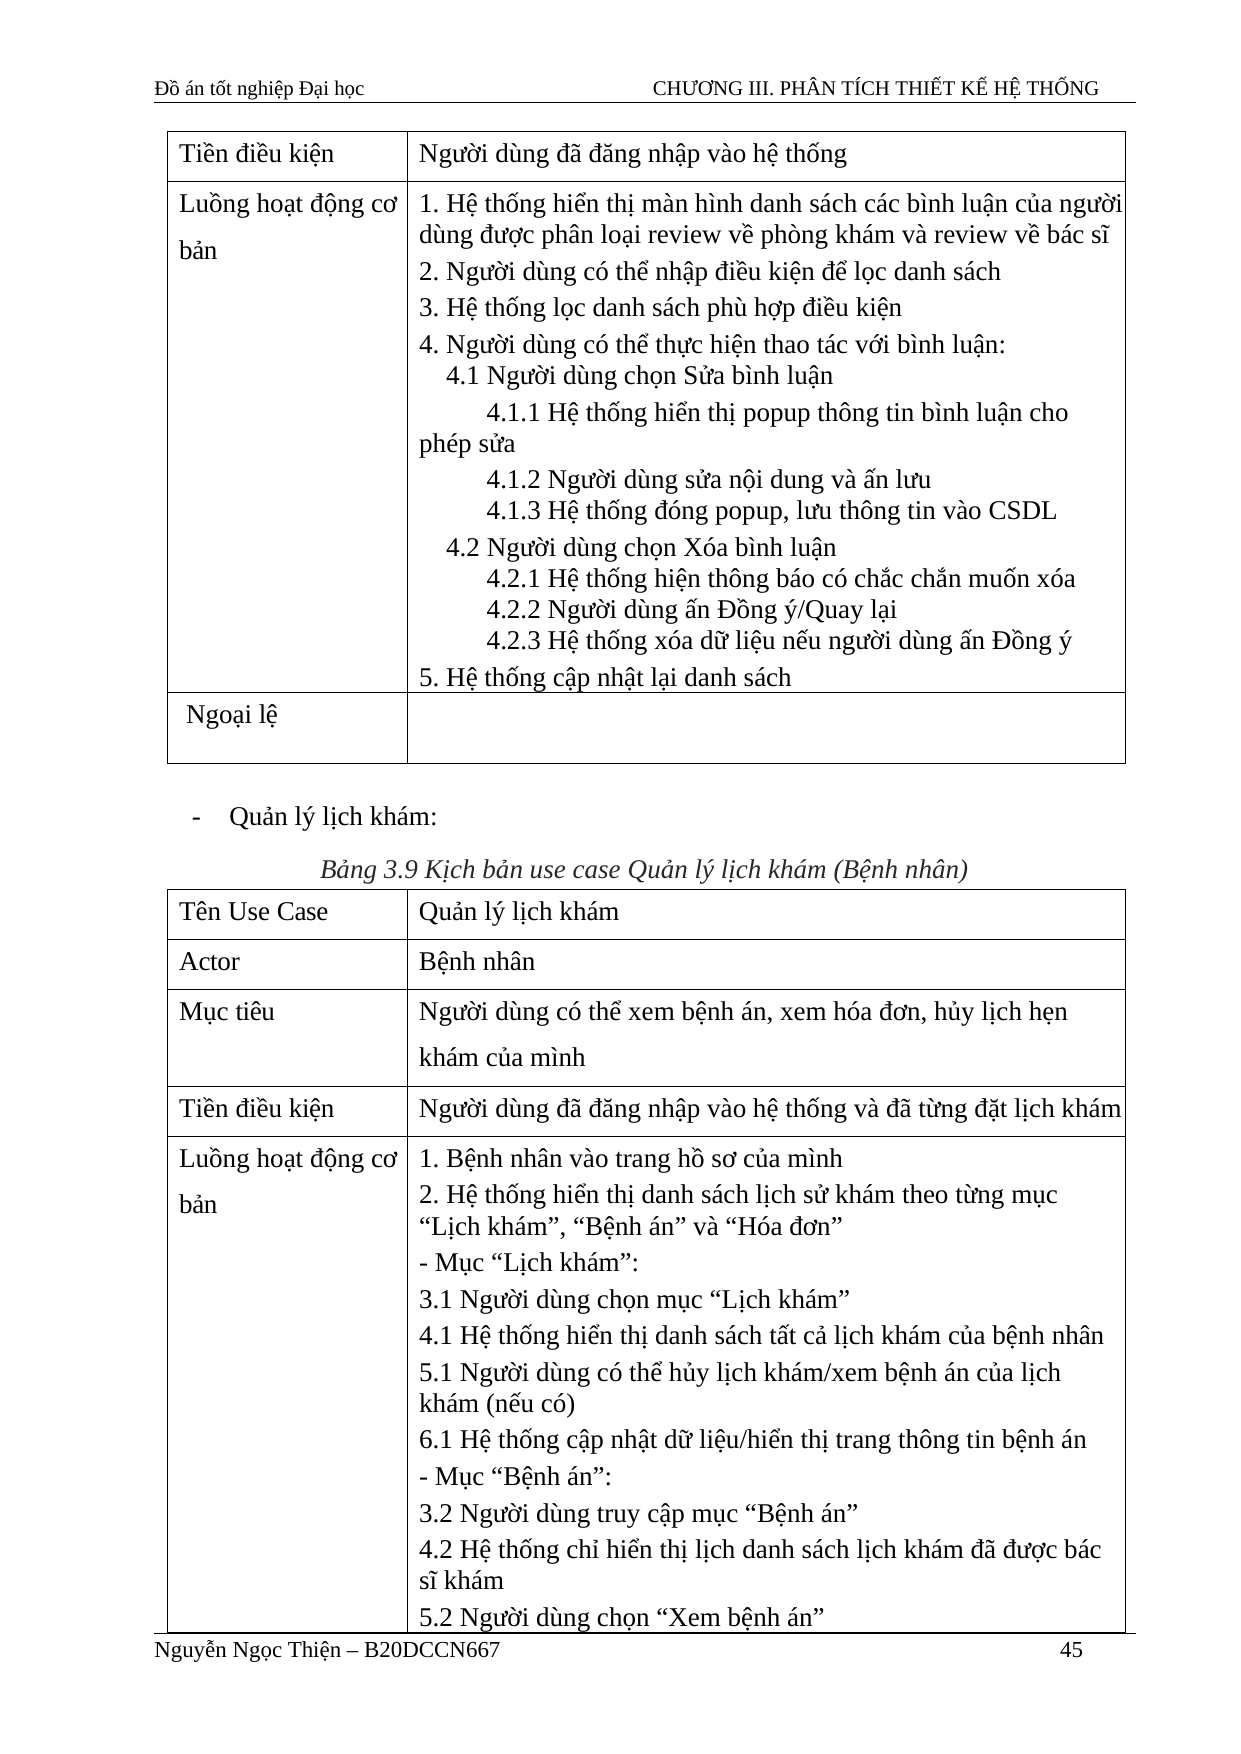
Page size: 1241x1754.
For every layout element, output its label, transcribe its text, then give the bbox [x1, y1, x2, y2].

table_cell Tiền điều kiện [168, 132, 407, 181]
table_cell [168, 1137, 407, 1632]
table_header Tên Use Case [168, 890, 407, 939]
table_cell Người dùng đã đăng nhập vào hệ thống và đã từng đặt lịch khám [408, 1087, 1125, 1136]
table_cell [408, 1137, 1125, 1632]
table_cell Mục tiêu [168, 990, 407, 1086]
table_cell Ngoại lệ [168, 693, 407, 763]
table_cell Người dùng đã đăng nhập vào hệ thống [408, 132, 1125, 181]
table_cell Tiền điều kiện [168, 1087, 407, 1136]
table_cell Người dùng có thể xem bệnh án, xem hóa đơn, hủy lịch hẹn khám của mình [408, 990, 1125, 1086]
table_cell [408, 693, 1125, 763]
list Quản lý lịch khám: [192, 800, 1136, 832]
table_cell Luồng hoạt động cơ bản [168, 182, 407, 692]
subtitle Bảng 3.9 Kịch bản use case Quản lý lịch khám (Bệnh nhân) [154, 853, 1136, 884]
table_cell Bệnh nhân [408, 940, 1125, 988]
table_cell Actor [168, 940, 407, 988]
table_header Quản lý lịch khám [408, 890, 1125, 939]
table_cell 1. Hệ thống hiển thị màn hình danh sách các bình luận của người dùng được phân loại review về phòng khám và review về bác sĩ 2. Người dùng có thể nhập điều kiện để lọc danh sách 3. Hệ thống lọc danh sách phù hợp điều kiện 4. Người dùng có thể thực hiện thao tác với bình luận: 4.1 Người dùng chọn Sửa bình luận 4.1.1 Hệ thống hiển thị popup thông tin bình luận cho phép sửa 4.1.2 Người dùng sửa nội dung và ấn lưu 4.1.3 Hệ thống đóng popup, lưu thông tin vào CSDL 4.2 Người dùng chọn Xóa bình luận 4.2.1 Hệ thống hiện thông báo có chắc chắn muốn xóa 4.2.2 Người dùng ấn Đồng ý/Quay lại 4.2.3 Hệ thống xóa dữ liệu nếu người dùng ấn Đồng ý 5. Hệ thống cập nhật lại danh sách [408, 182, 1125, 692]
